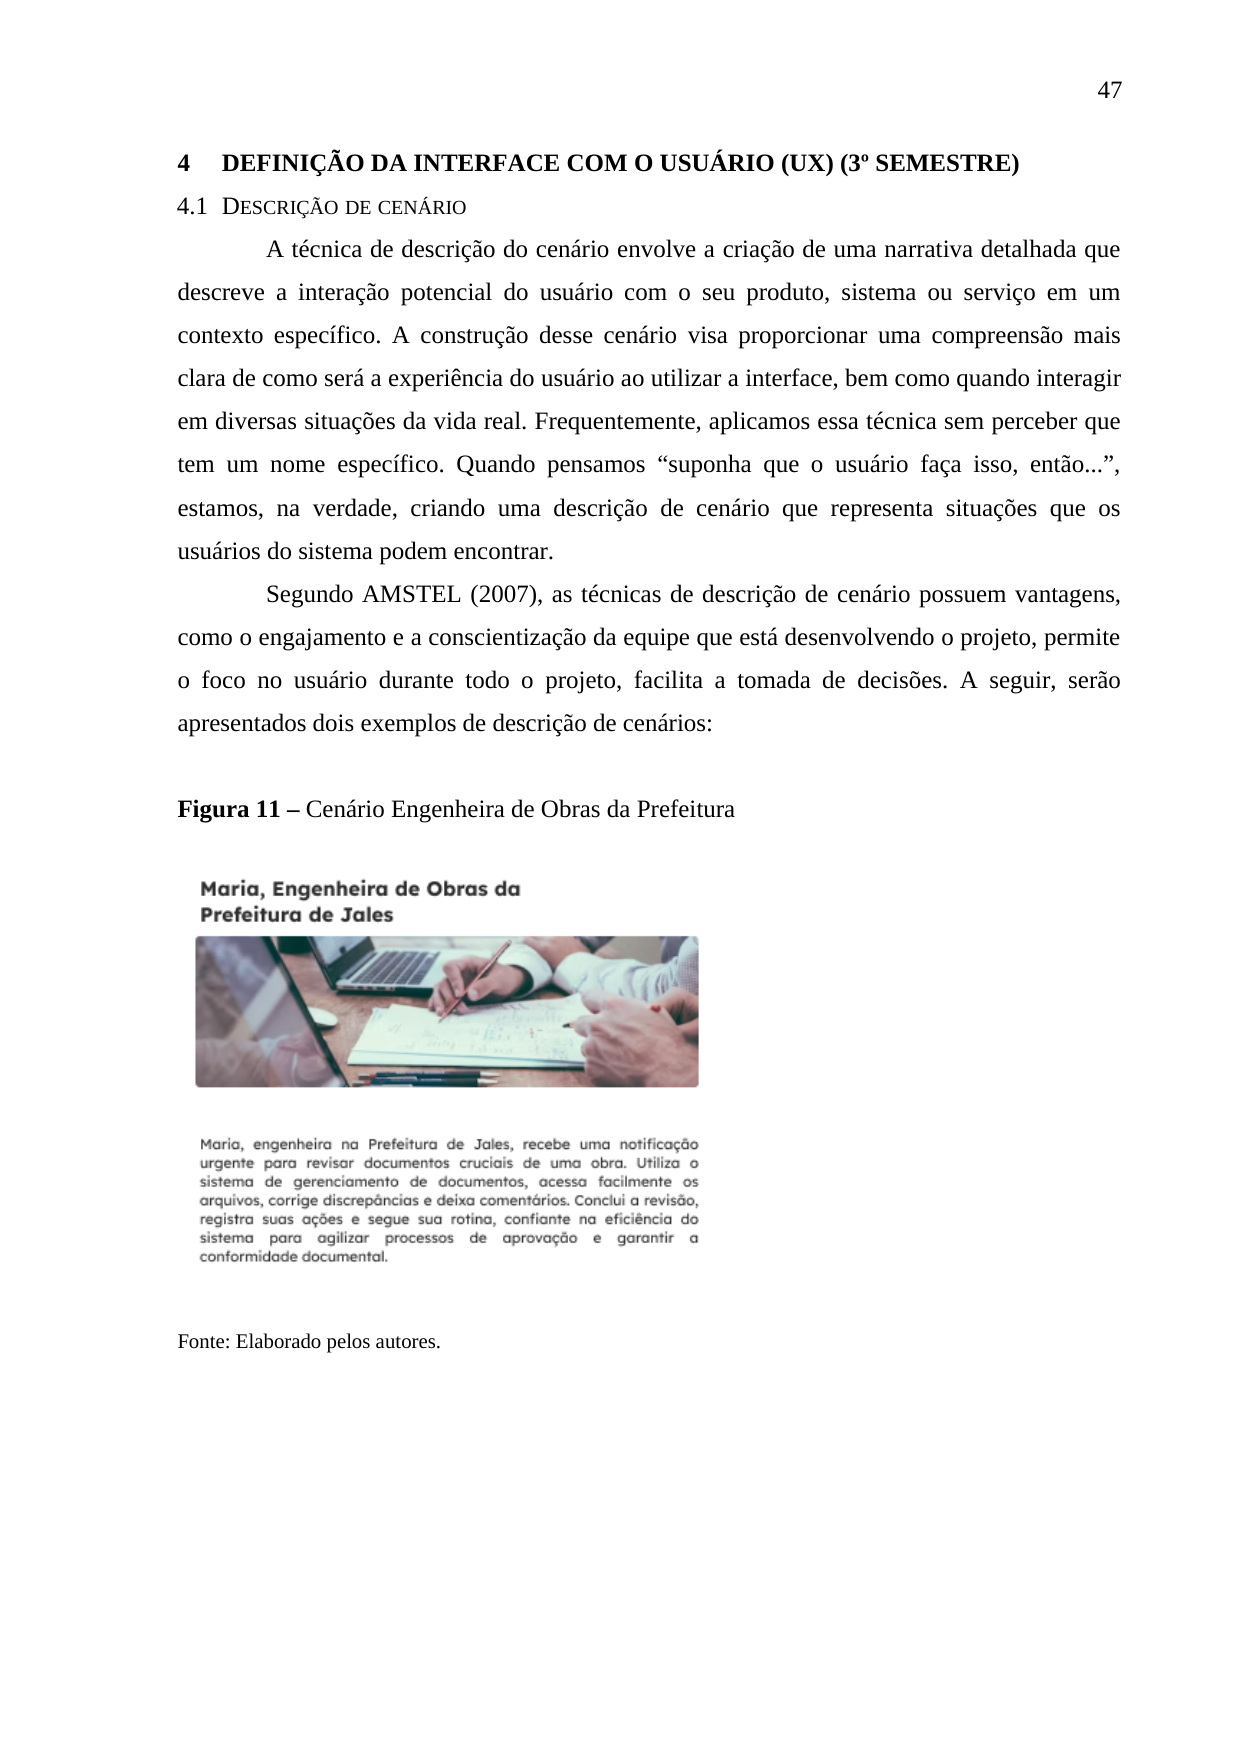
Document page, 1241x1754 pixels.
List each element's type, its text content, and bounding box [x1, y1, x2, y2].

picture [177, 837, 719, 1315]
subtitle DEFINIÇÃO DA INTERFACE COM O USUÁRIO (UX) (3º semestre) [177, 148, 1122, 176]
text Fonte: Elaborado pelos autores. [177, 1329, 1122, 1353]
text A técnica de descrição do cenário envolve a criação de uma narrativa detalhada que descreve a interação potencial do usuário com o seu produto, sistema ou serviço em um contexto específico. A construção desse cenário visa proporcionar uma compreensão mais clara de como será a experiência do usuário ao utilizar a interface, bem como quando interagir em diversas situações da vida real. Frequentemente, aplicamos essa técnica sem perceber que tem um nome específico. Quando pensamos “suponha que o usuário faça isso, então...”, estamos, na verdade, criando uma descrição de cenário que representa situações que os usuários do sistema podem encontrar. [177, 234, 1122, 564]
text Segundo AMSTEL (2007), as técnicas de descrição de cenário possuem vantagens, como o engajamento e a conscientização da equipe que está desenvolvendo o projeto, permite o foco no usuário durante todo o projeto, facilita a tomada de decisões. A seguir, serão apresentados dois exemplos de descrição de cenários: [177, 579, 1122, 737]
subtitle Descrição de cenário [177, 191, 1122, 219]
